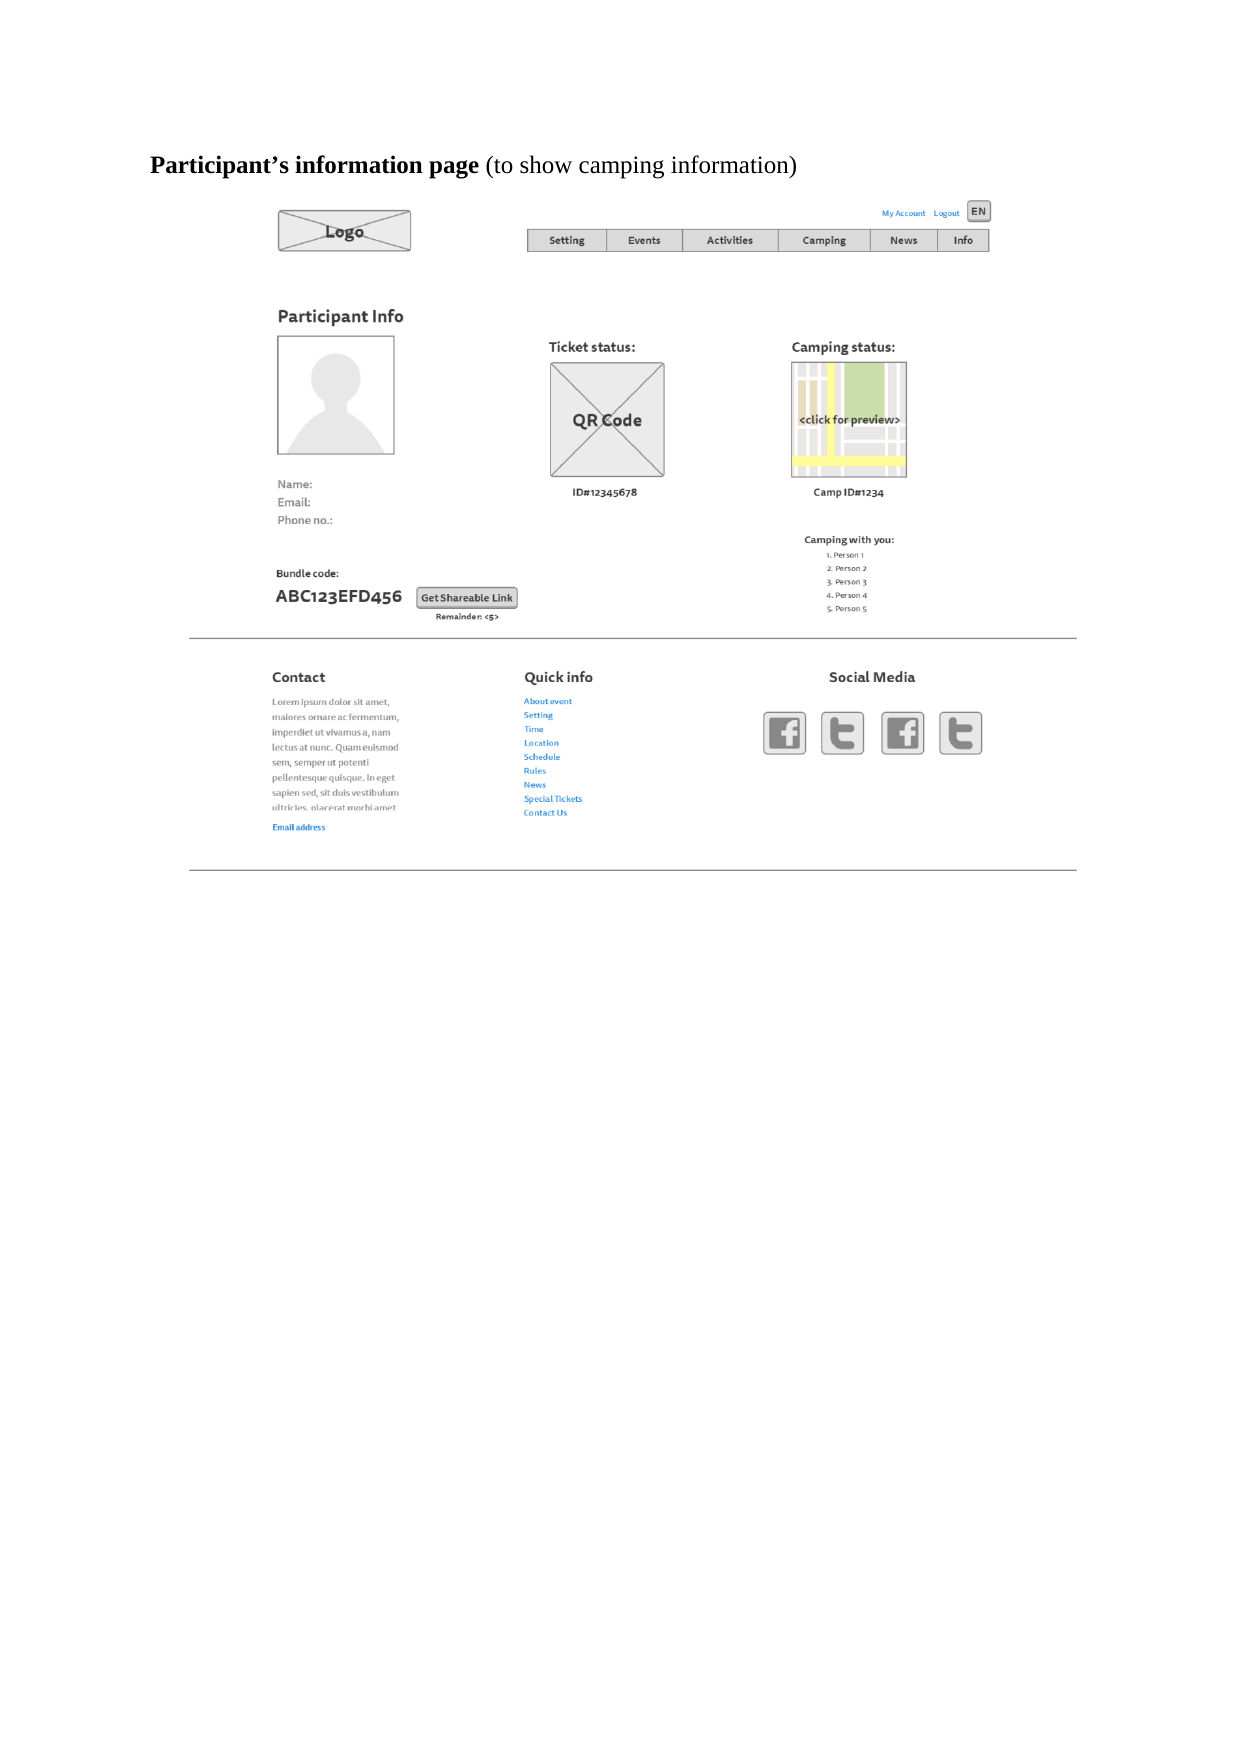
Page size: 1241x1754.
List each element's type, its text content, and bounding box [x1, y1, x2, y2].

picture [150, 197, 1088, 882]
text Participant’s information page (to show camping information) [150, 150, 1090, 179]
